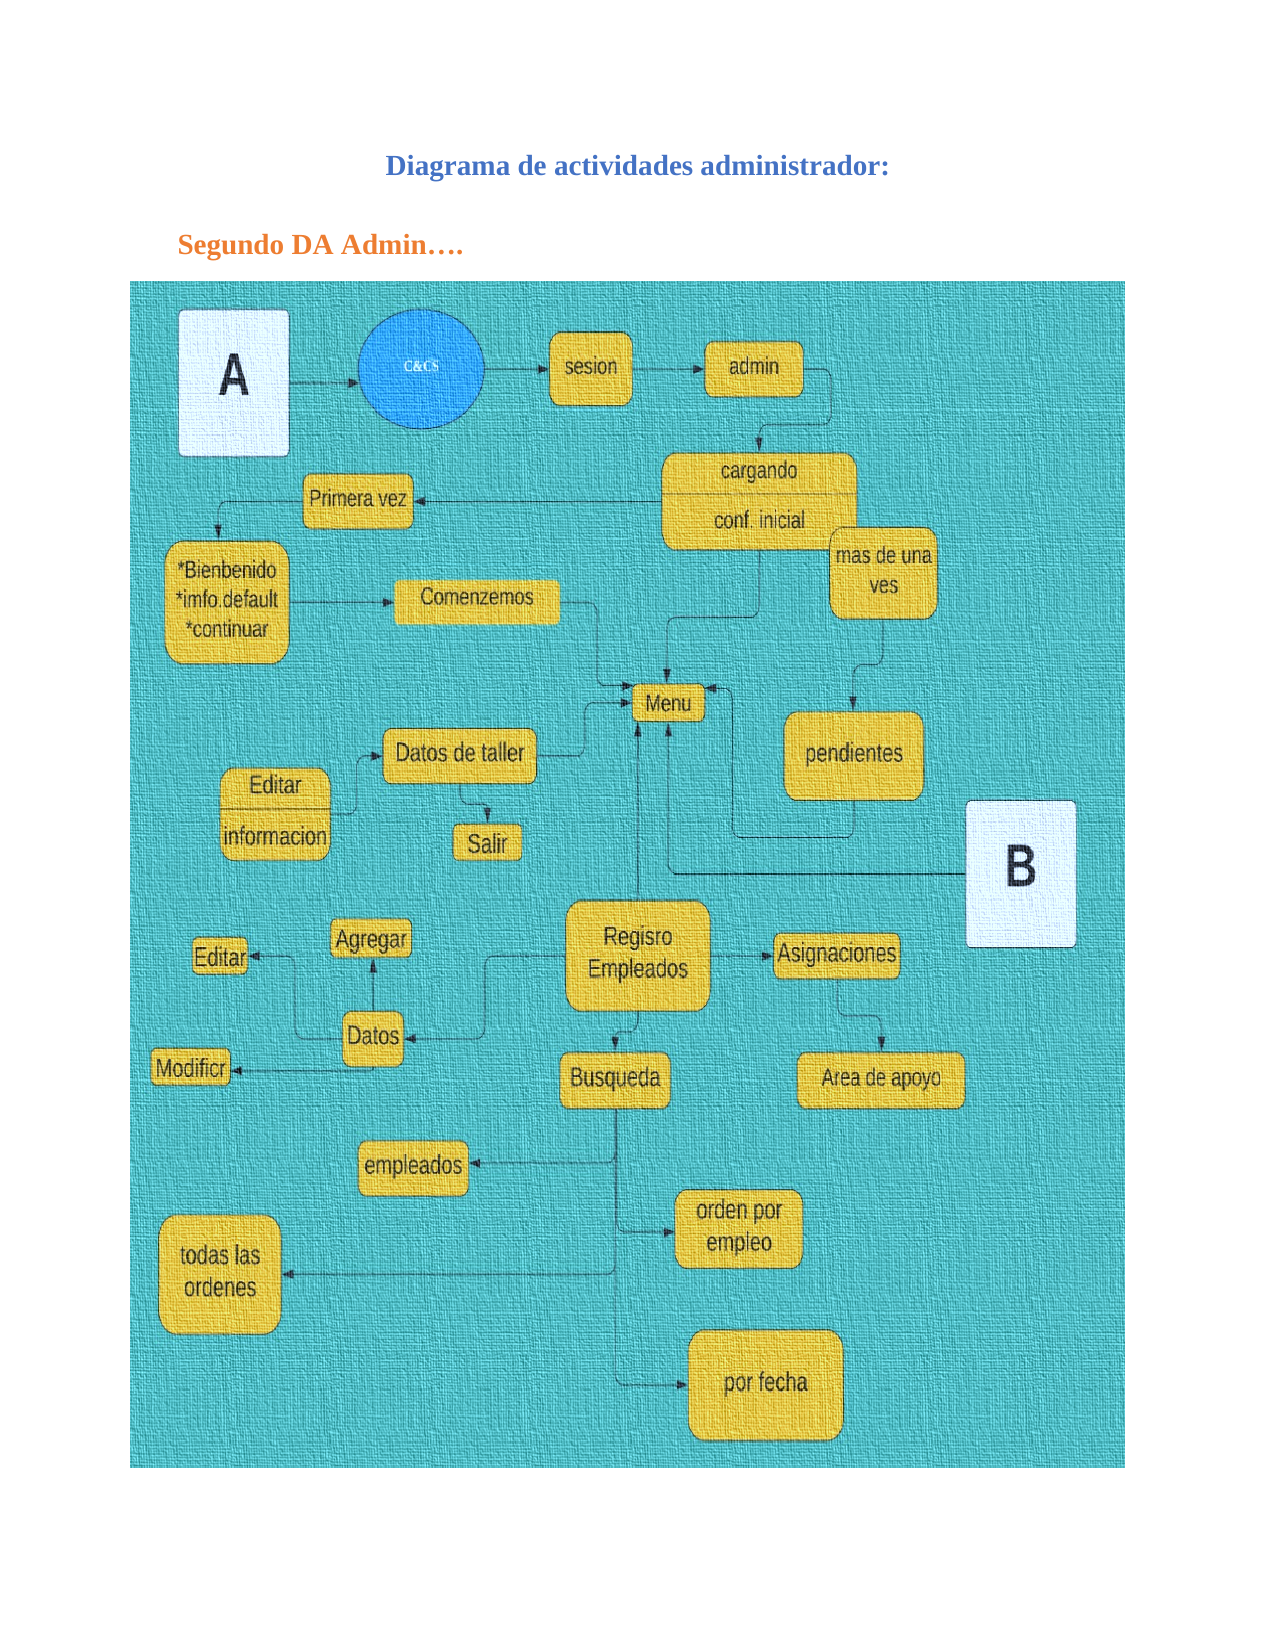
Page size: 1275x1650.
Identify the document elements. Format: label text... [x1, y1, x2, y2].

text Segundo DA Admin…. [177, 227, 1098, 261]
text Diagrama de actividades administrador: [177, 148, 1098, 182]
picture [130, 281, 1125, 1468]
